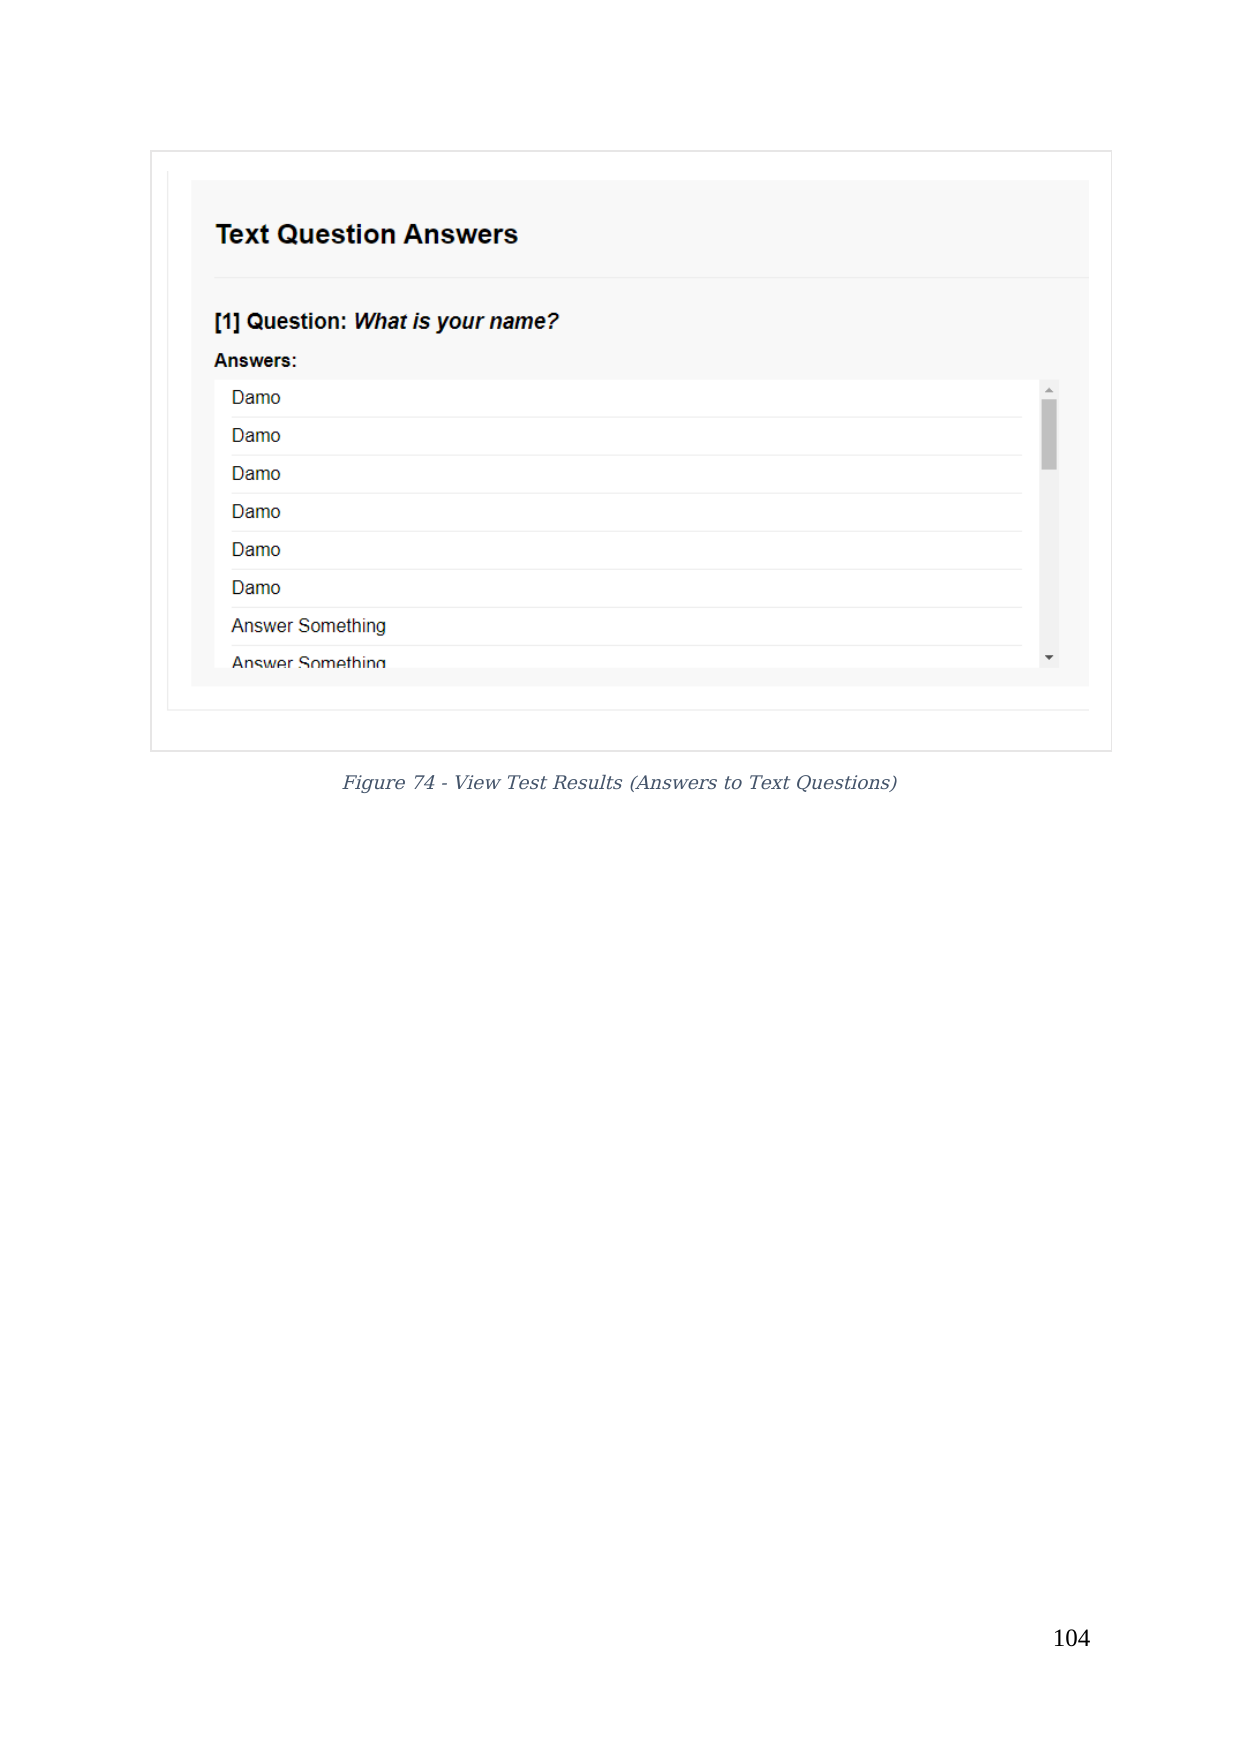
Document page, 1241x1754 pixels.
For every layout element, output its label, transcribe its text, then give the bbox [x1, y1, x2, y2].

picture [152, 171, 1089, 750]
text Figure 74 - View Test Results (Answers to Text Questions) [150, 771, 1090, 793]
